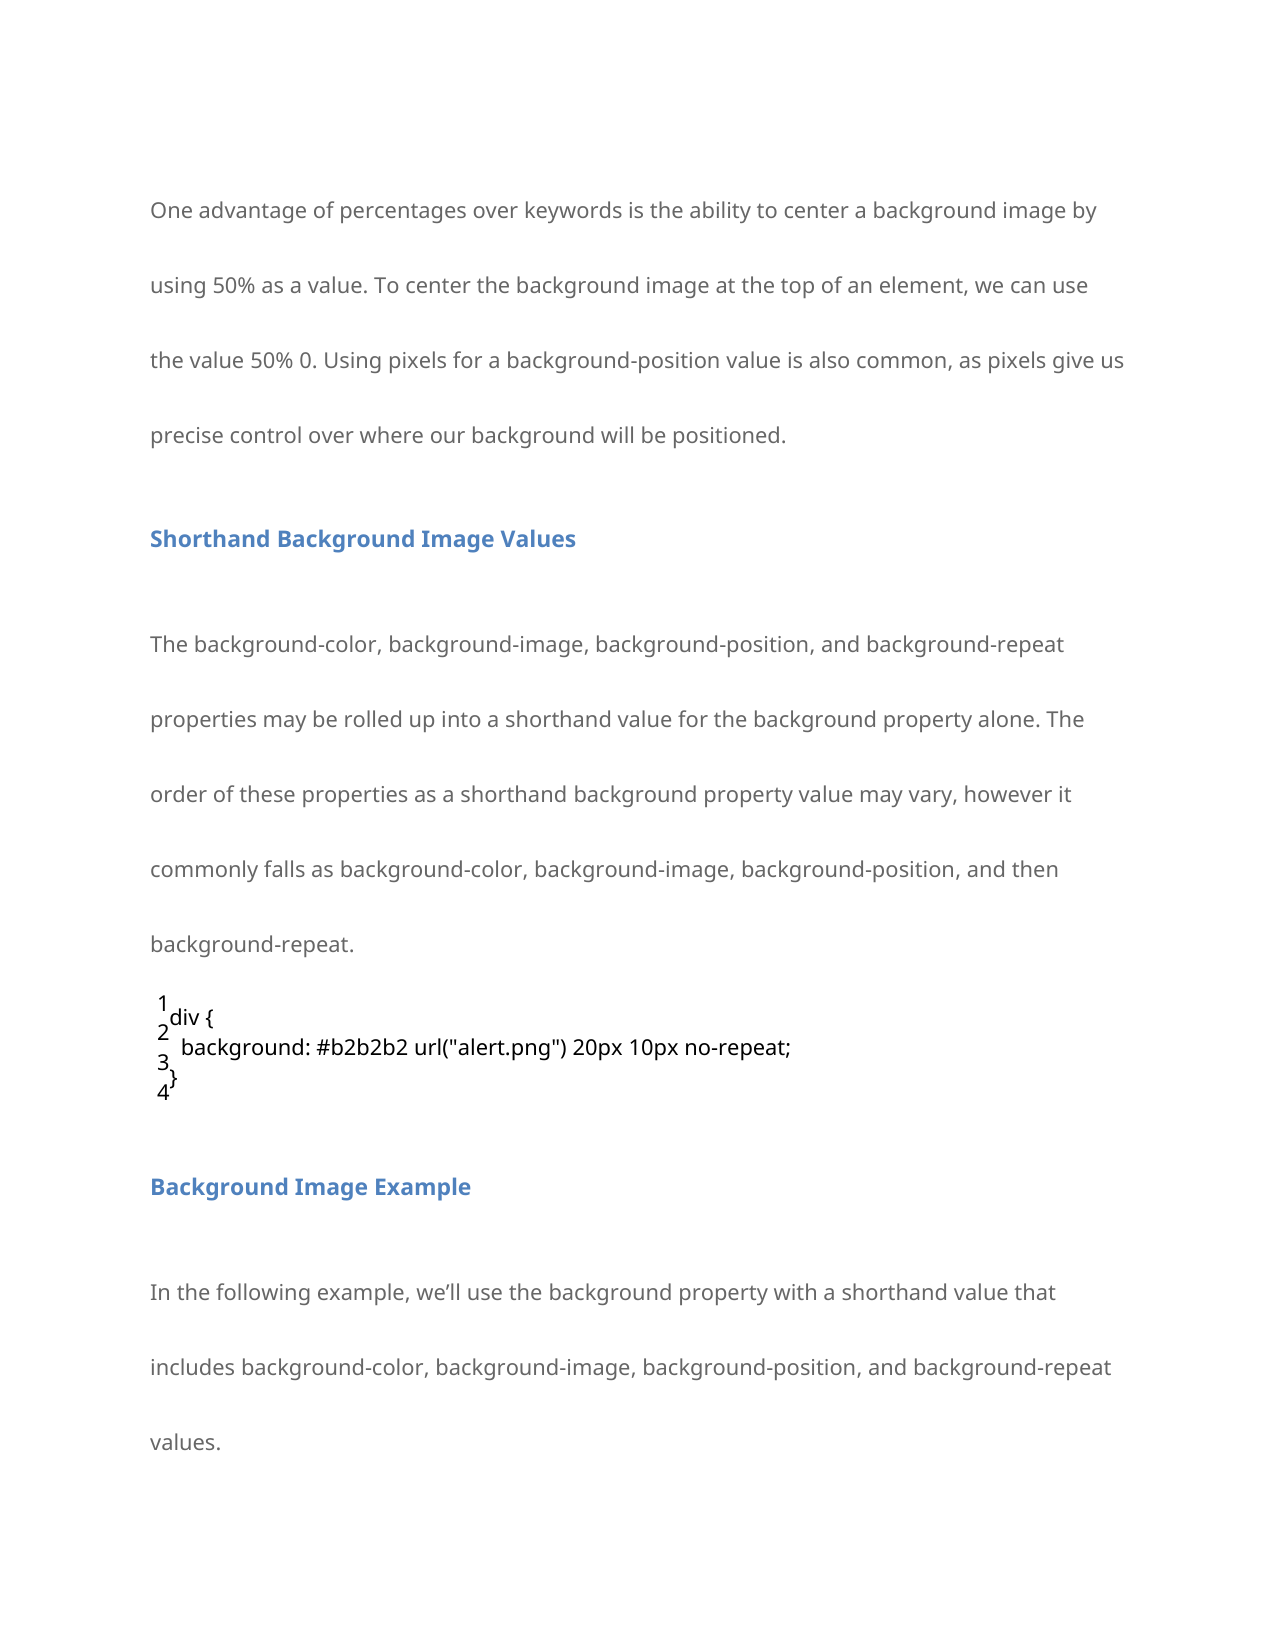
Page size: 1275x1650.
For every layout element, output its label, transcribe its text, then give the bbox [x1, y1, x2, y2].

subtitle Background Image Example [150, 1127, 1125, 1202]
text In the following example, we’ll use the background property with a shorthand value that includes background-color, background-image, background-position, and background-repeat values. [150, 1232, 1125, 1457]
table_header 1 2 3 4 [149, 988, 169, 1107]
subtitle Shorthand Background Image Values [150, 479, 1125, 554]
text The background-color, background-image, background-position, and background-repeat properties may be rolled up into a shorthand value for the background property alone. The order of these properties as a shorthand background property value may vary, however it commonly falls as background-color, background-image, background-position, and then background-repeat. [150, 583, 1125, 958]
table_header div { background: #b2b2b2 url("alert.png") 20px 10px no-repeat; } [169, 988, 1123, 1107]
text One advantage of percentages over keywords is the ability to center a background image by using 50% as a value. To center the background image at the top of an element, we can use the value 50% 0. Using pixels for a background-position value is also common, as pixels give us precise control over where our background will be positioned. [150, 150, 1125, 450]
